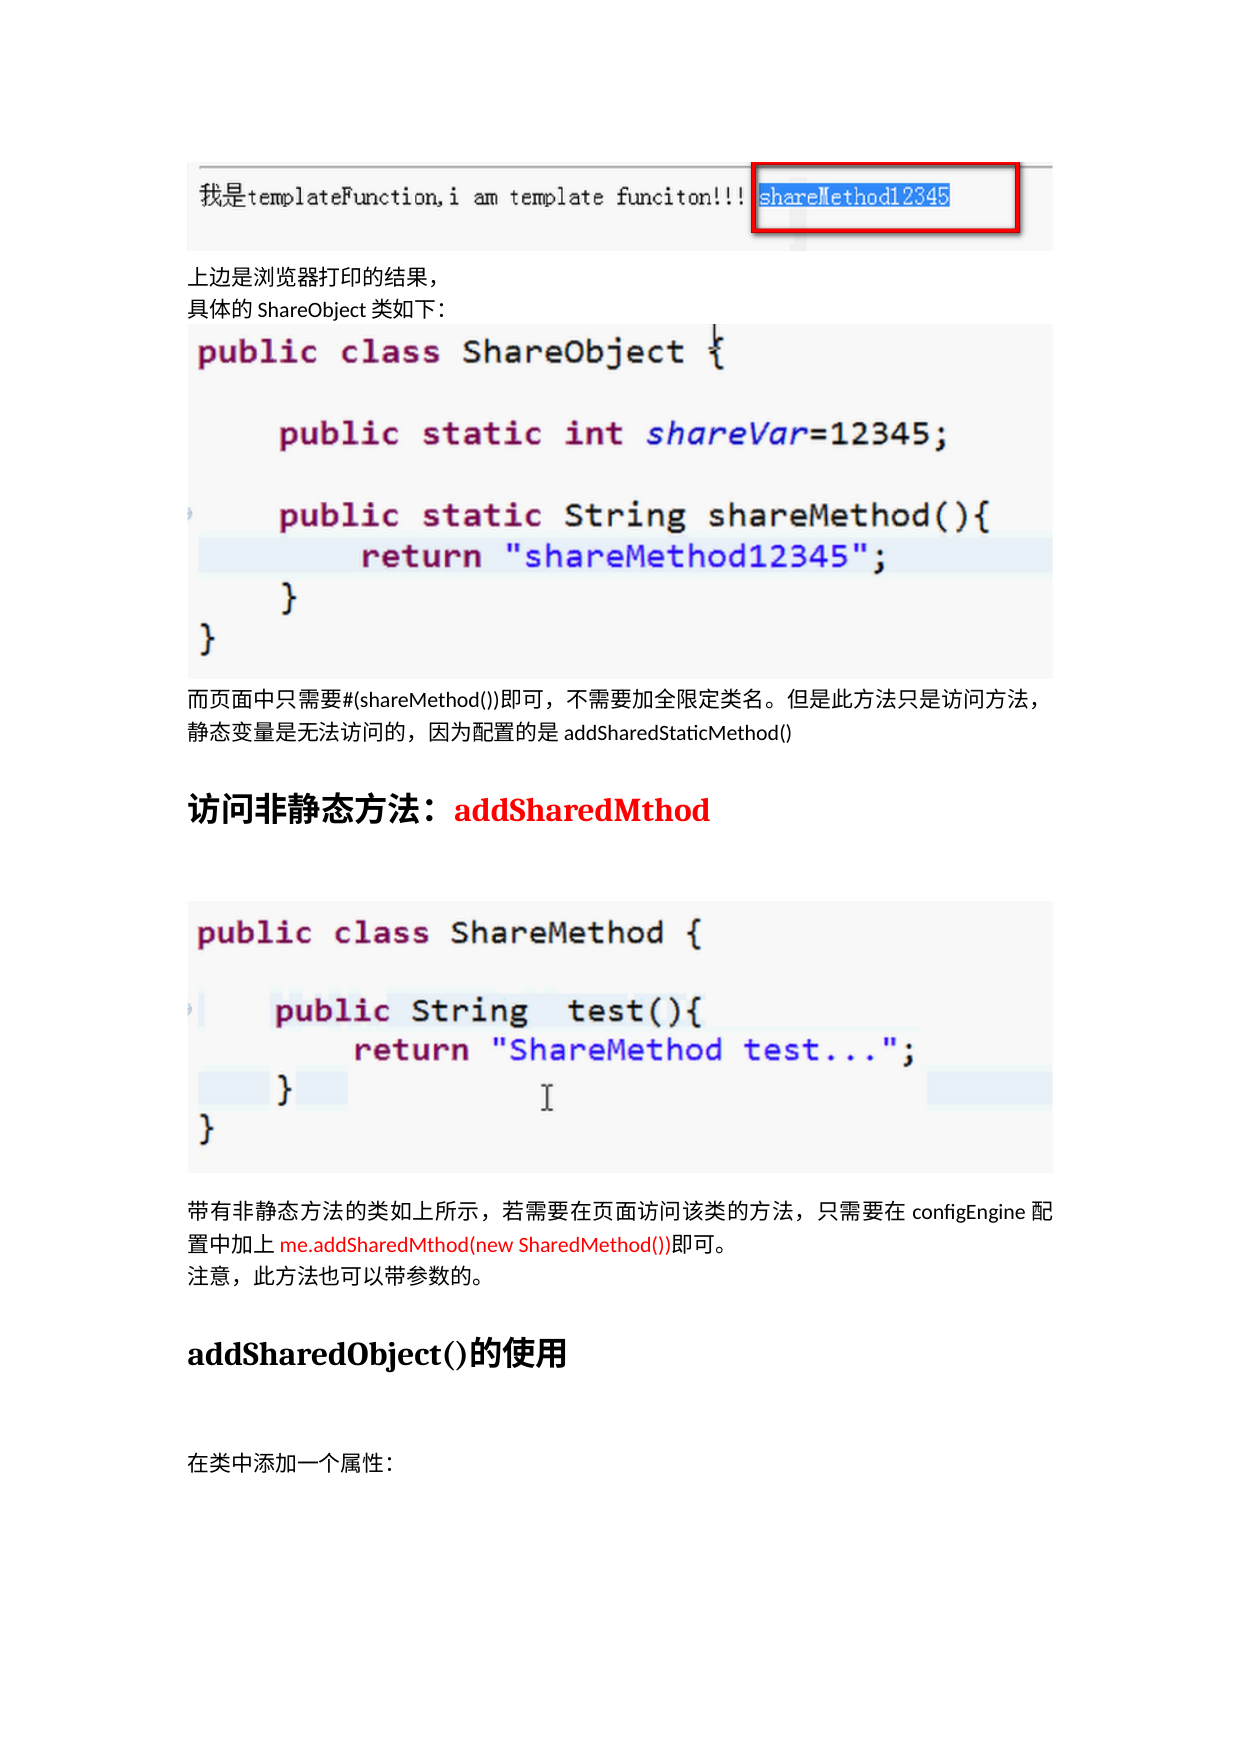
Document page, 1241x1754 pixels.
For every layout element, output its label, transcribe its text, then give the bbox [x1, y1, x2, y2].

subtitle addSharedObject()的使用 [187, 1318, 1053, 1383]
text 注意，此方法也可以带参数的。 [187, 1259, 1053, 1291]
text 具体的ShareObject类如下： [187, 292, 1053, 324]
picture [187, 162, 1053, 251]
text 在类中添加一个属性： [187, 1446, 1053, 1478]
text 带有非静态方法的类如上所示，若需要在页面访问该类的方法，只需要在configEngine配置中加上me.addSharedMthod(new SharedMethod())即可。 [187, 1194, 1053, 1259]
picture [187, 901, 1053, 1173]
subtitle 访问非静态方法：addSharedMthod [187, 774, 1053, 839]
text 上边是浏览器打印的结果， [187, 259, 1053, 292]
picture [187, 324, 1053, 679]
text 而页面中只需要#(shareMethod())即可，不需要加全限定类名。但是此方法只是访问方法，静态变量是无法访问的，因为配置的是addSharedStaticMethod() [187, 682, 1053, 747]
